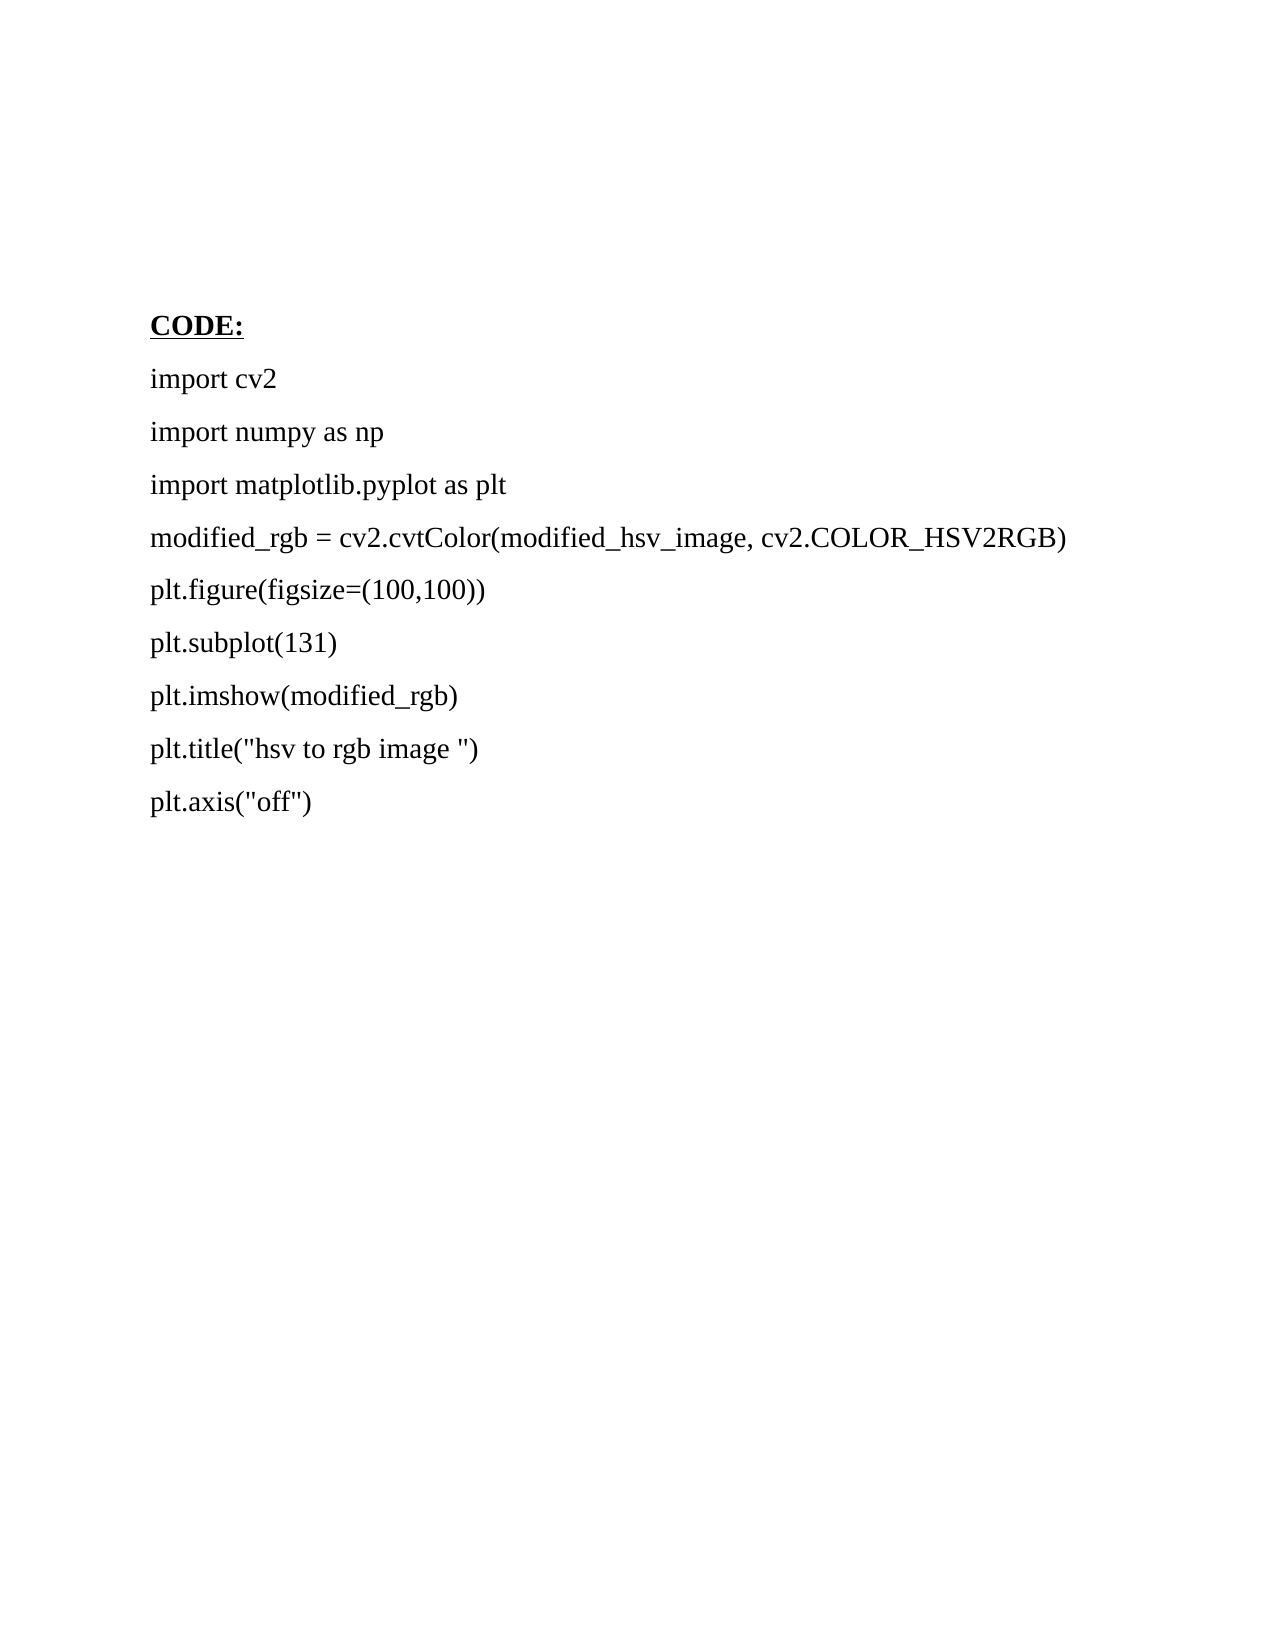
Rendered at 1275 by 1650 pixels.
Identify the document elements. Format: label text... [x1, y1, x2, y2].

text plt.title("hsv to rgb image ") [150, 731, 1125, 764]
text plt.axis("off") [150, 784, 1125, 817]
text plt.subplot(131) [150, 625, 1125, 659]
text import matplotlib.pyplot as plt [150, 467, 1125, 500]
text CODE: [150, 308, 1125, 342]
text import numpy as np [150, 414, 1125, 448]
text plt.imshow(modified_rgb) [150, 678, 1125, 712]
text import cv2 [150, 361, 1125, 395]
text plt.figure(figsize=(100,100)) [150, 572, 1125, 606]
text modified_rgb = cv2.cvtColor(modified_hsv_image, cv2.COLOR_HSV2RGB) [150, 520, 1125, 553]
